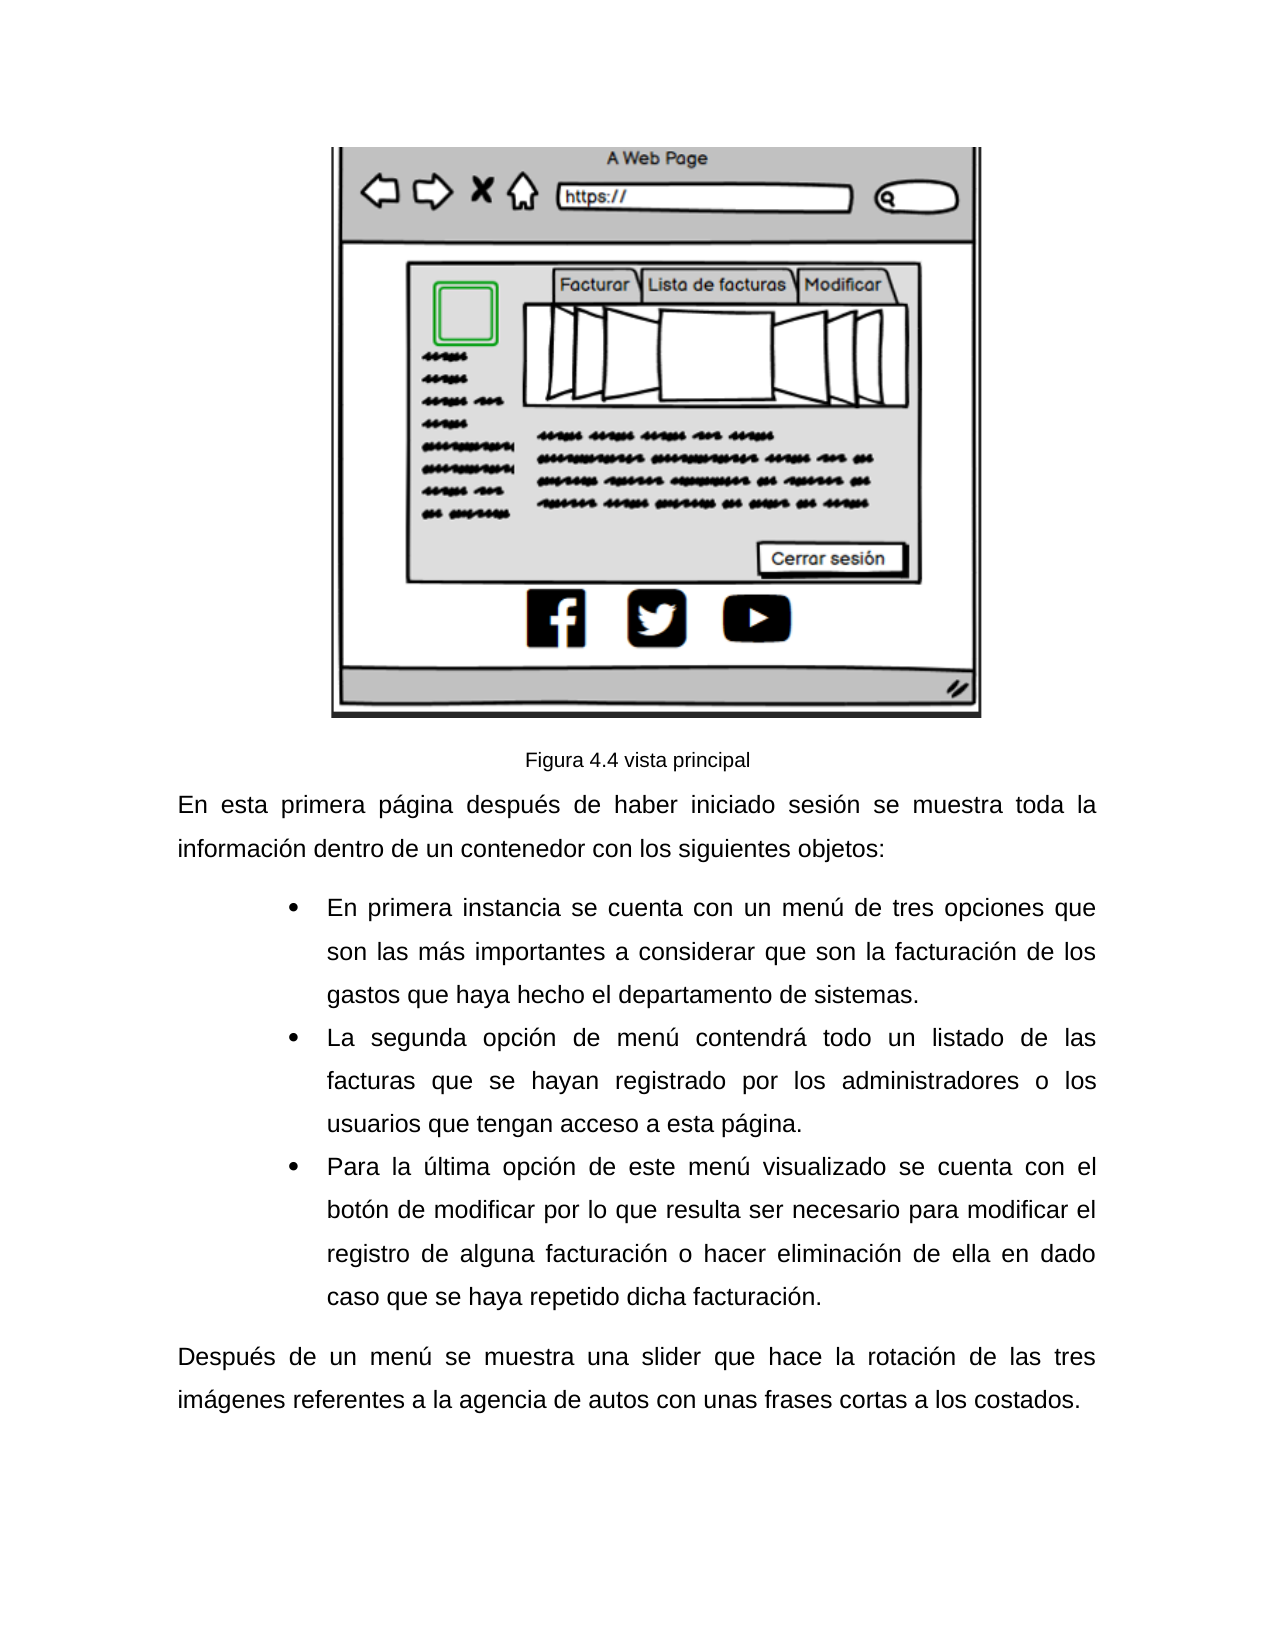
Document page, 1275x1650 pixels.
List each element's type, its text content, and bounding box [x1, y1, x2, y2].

text En esta primera página después de haber iniciado sesión se muestra toda la información dentro de un contenedor con los siguientes objetos: [177, 790, 1098, 862]
picture [331, 147, 982, 718]
list En primera instancia se cuenta con un menú de tres opciones que son las más importantes a considerar que son la facturación de los gastos que haya hecho el departamento de sistemas. [289, 893, 1098, 1008]
list La segunda opción de menú contendrá todo un listado de las facturas que se hayan registrado por los administradores o los usuarios que tengan acceso a esta página. [289, 1023, 1098, 1138]
list Para la última opción de este menú visualizado se cuenta con el botón de modificar por lo que resulta ser necesario para modificar el registro de alguna facturación o hacer eliminación de ella en dado caso que se haya repetido dicha facturación. [289, 1152, 1098, 1311]
text Después de un menú se muestra una slider que hace la rotación de las tres imágenes referentes a la agencia de autos con unas frases cortas a los costados. [177, 1342, 1098, 1413]
text Figura 4.4 vista principal [177, 748, 1098, 772]
